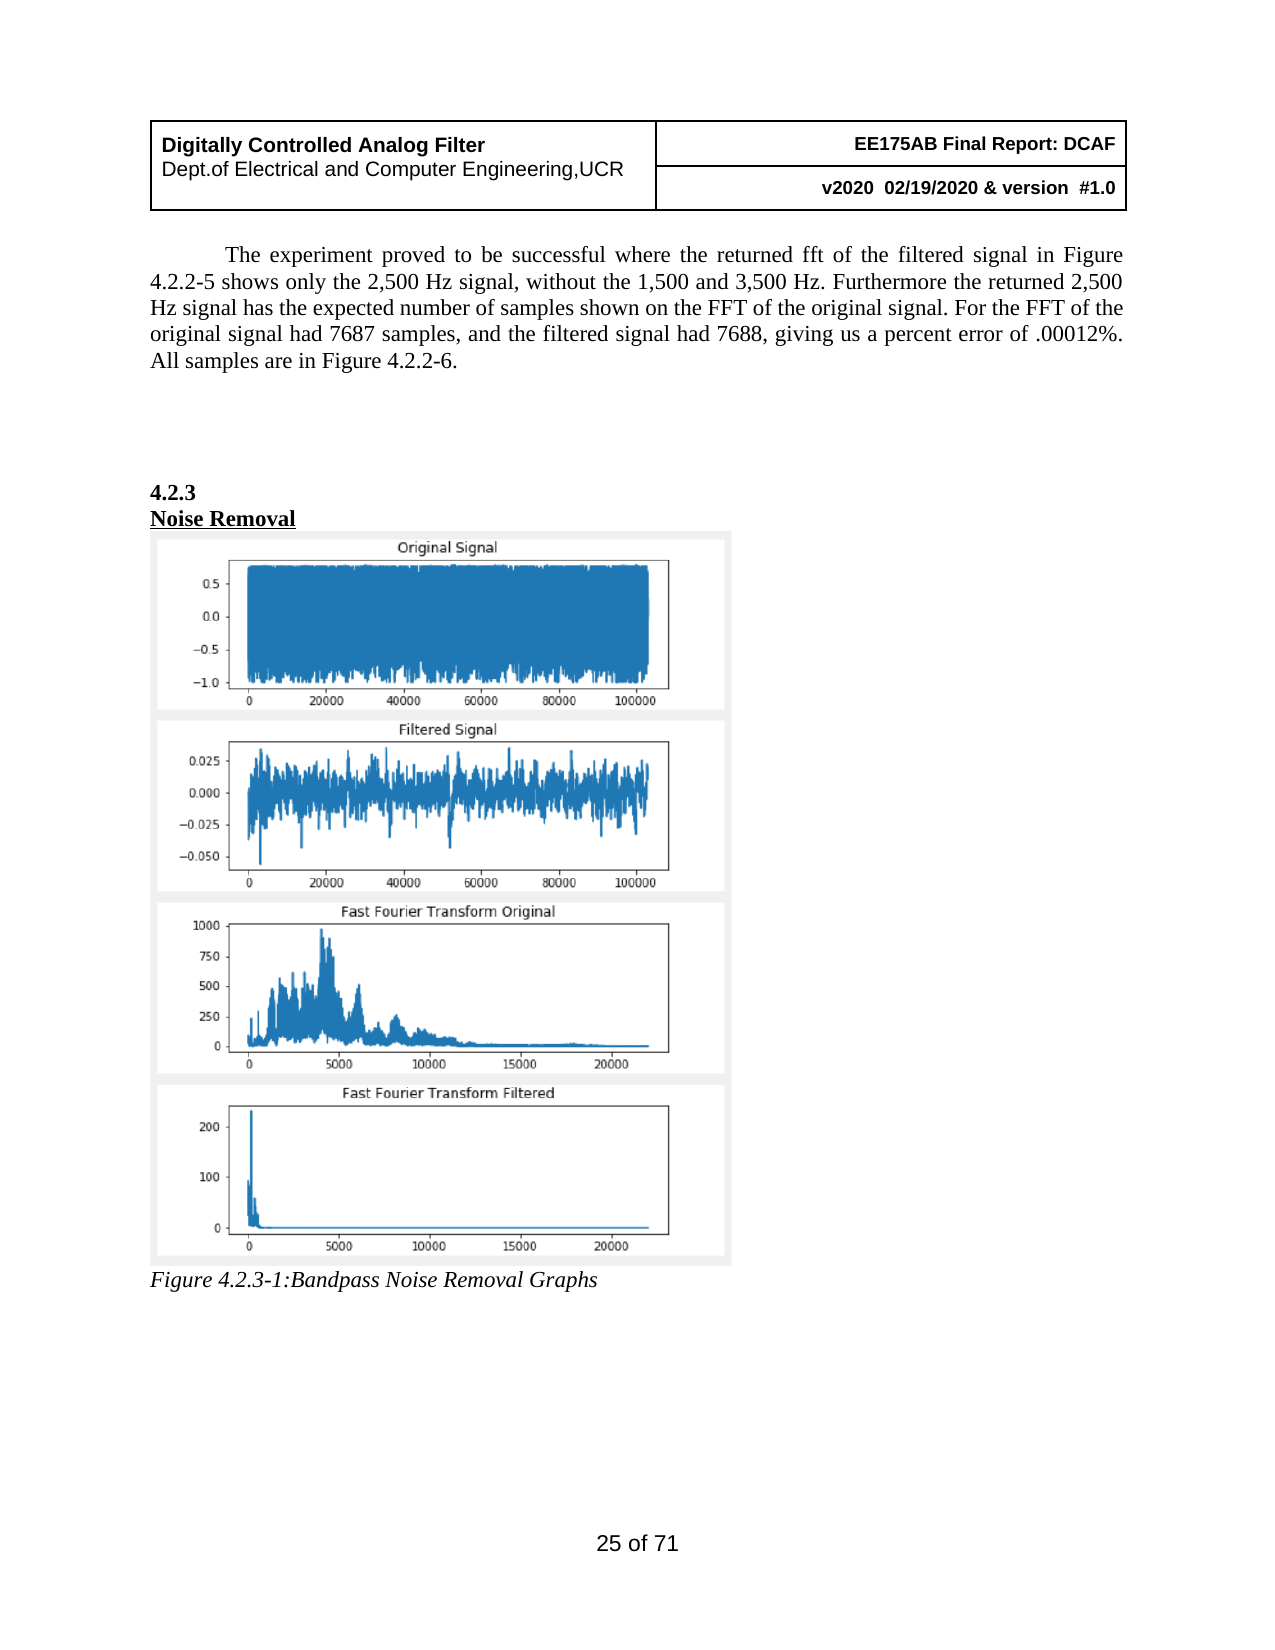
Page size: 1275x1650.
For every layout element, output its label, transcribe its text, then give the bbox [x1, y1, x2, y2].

text Figure 4.2.3-1:Bandpass Noise Removal Graphs [150, 1266, 1125, 1292]
picture [150, 531, 732, 1266]
text The experiment proved to be successful where the returned fft of the filtered signal in Figure 4.2.2-5 shows only the 2,500 Hz signal, without the 1,500 and 3,500 Hz. Furthermore the returned 2,500 Hz signal has the expected number of samples shown on the FFT of the original signal. For the FFT of the original signal had 7687 samples, and the filtered signal had 7688, giving us a percent error of .00012%. All samples are in Figure 4.2.2-6. [150, 241, 1125, 373]
text Noise Removal [150, 505, 1125, 531]
text 4.2.3 [150, 479, 1125, 505]
